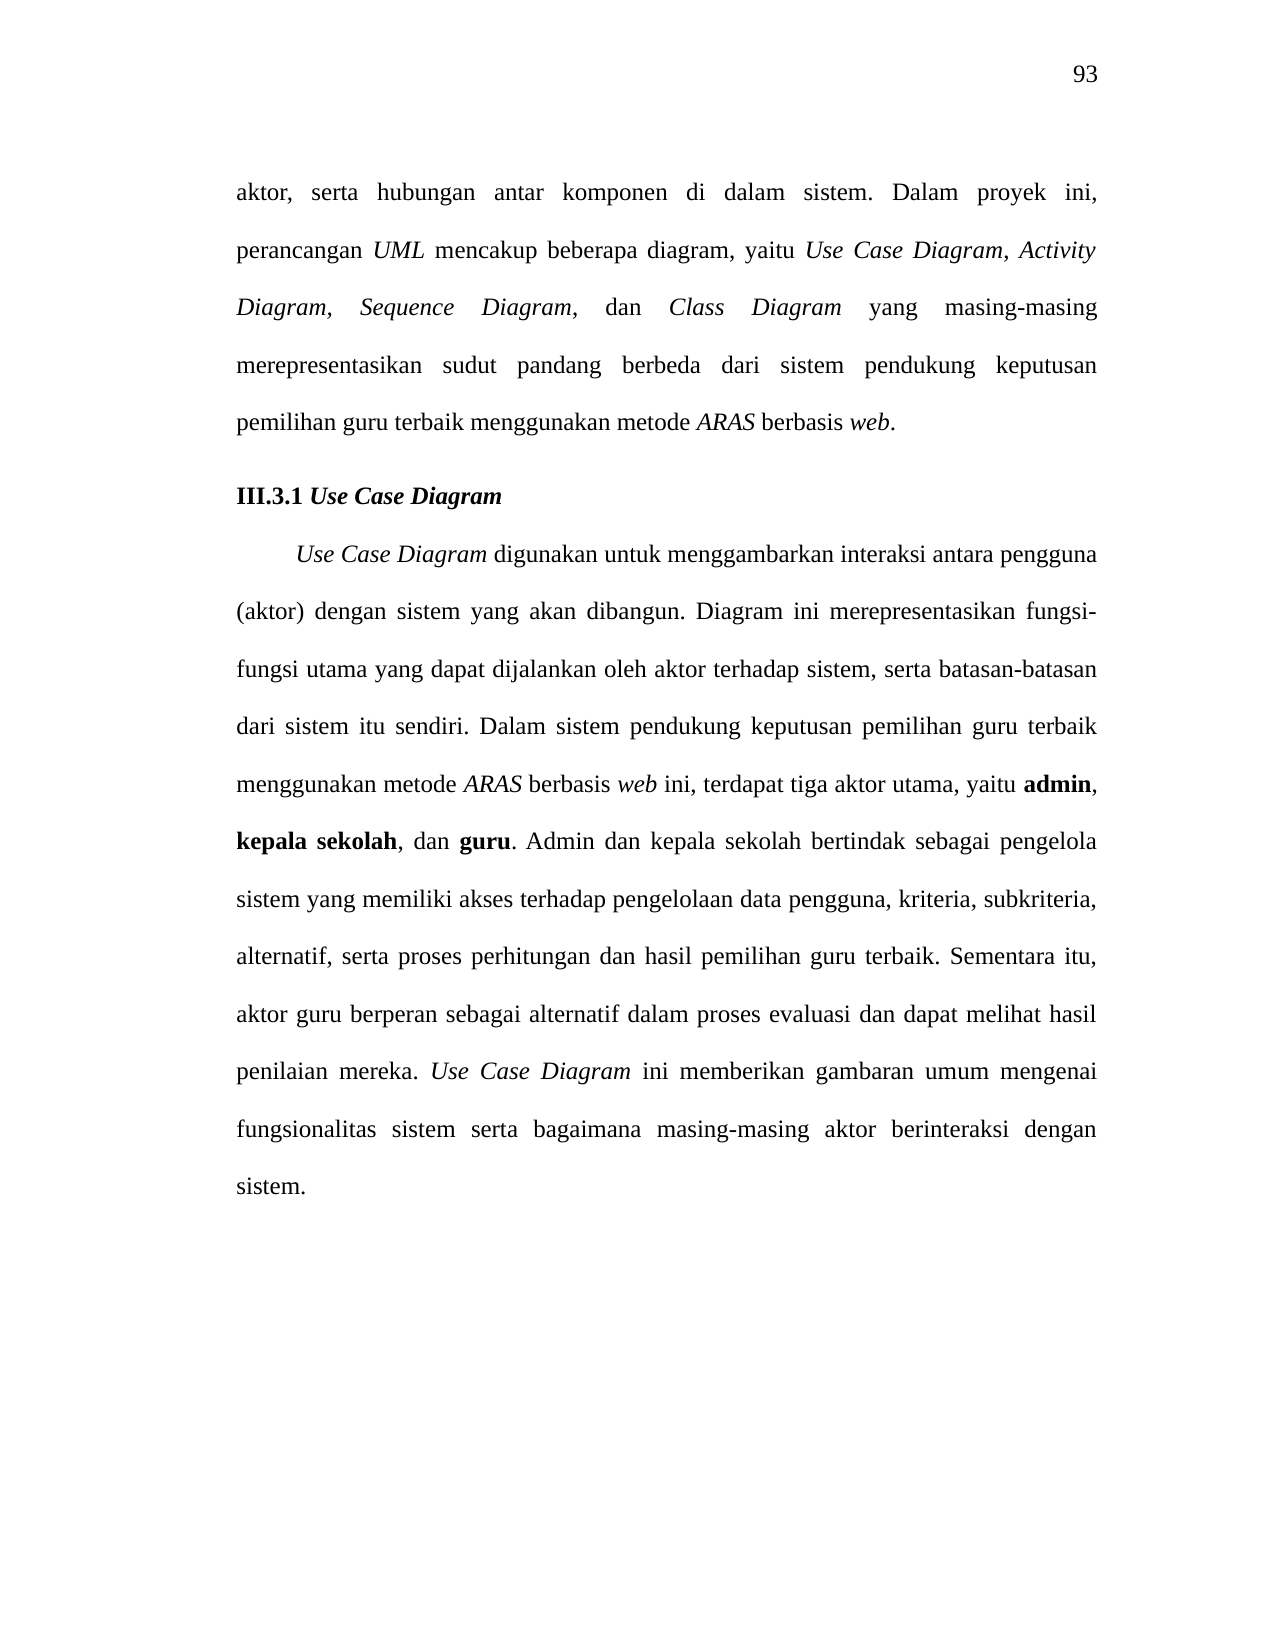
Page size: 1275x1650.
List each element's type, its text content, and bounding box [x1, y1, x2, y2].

text Use Case Diagram digunakan untuk menggambarkan interaksi antara pengguna (aktor) dengan sistem yang akan dibangun. Diagram ini merepresentasikan fungsi-fungsi utama yang dapat dijalankan oleh aktor terhadap sistem, serta batasan-batasan dari sistem itu sendiri. Dalam sistem pendukung keputusan pemilihan guru terbaik menggunakan metode ARAS berbasis web ini, terdapat tiga aktor utama, yaitu admin, kepala sekolah, dan guru. Admin dan kepala sekolah bertindak sebagai pengelola sistem yang memiliki akses terhadap pengelolaan data pengguna, kriteria, subkriteria, alternatif, serta proses perhitungan dan hasil pemilihan guru terbaik. Sementara itu, aktor guru berperan sebagai alternatif dalam proses evaluasi dan dapat melihat hasil penilaian mereka. Use Case Diagram ini memberikan gambaran umum mengenai fungsionalitas sistem serta bagaimana masing-masing aktor berinteraksi dengan sistem. [236, 539, 1098, 1200]
subtitle Use Case Diagram [236, 481, 1098, 510]
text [236, 177, 1098, 436]
